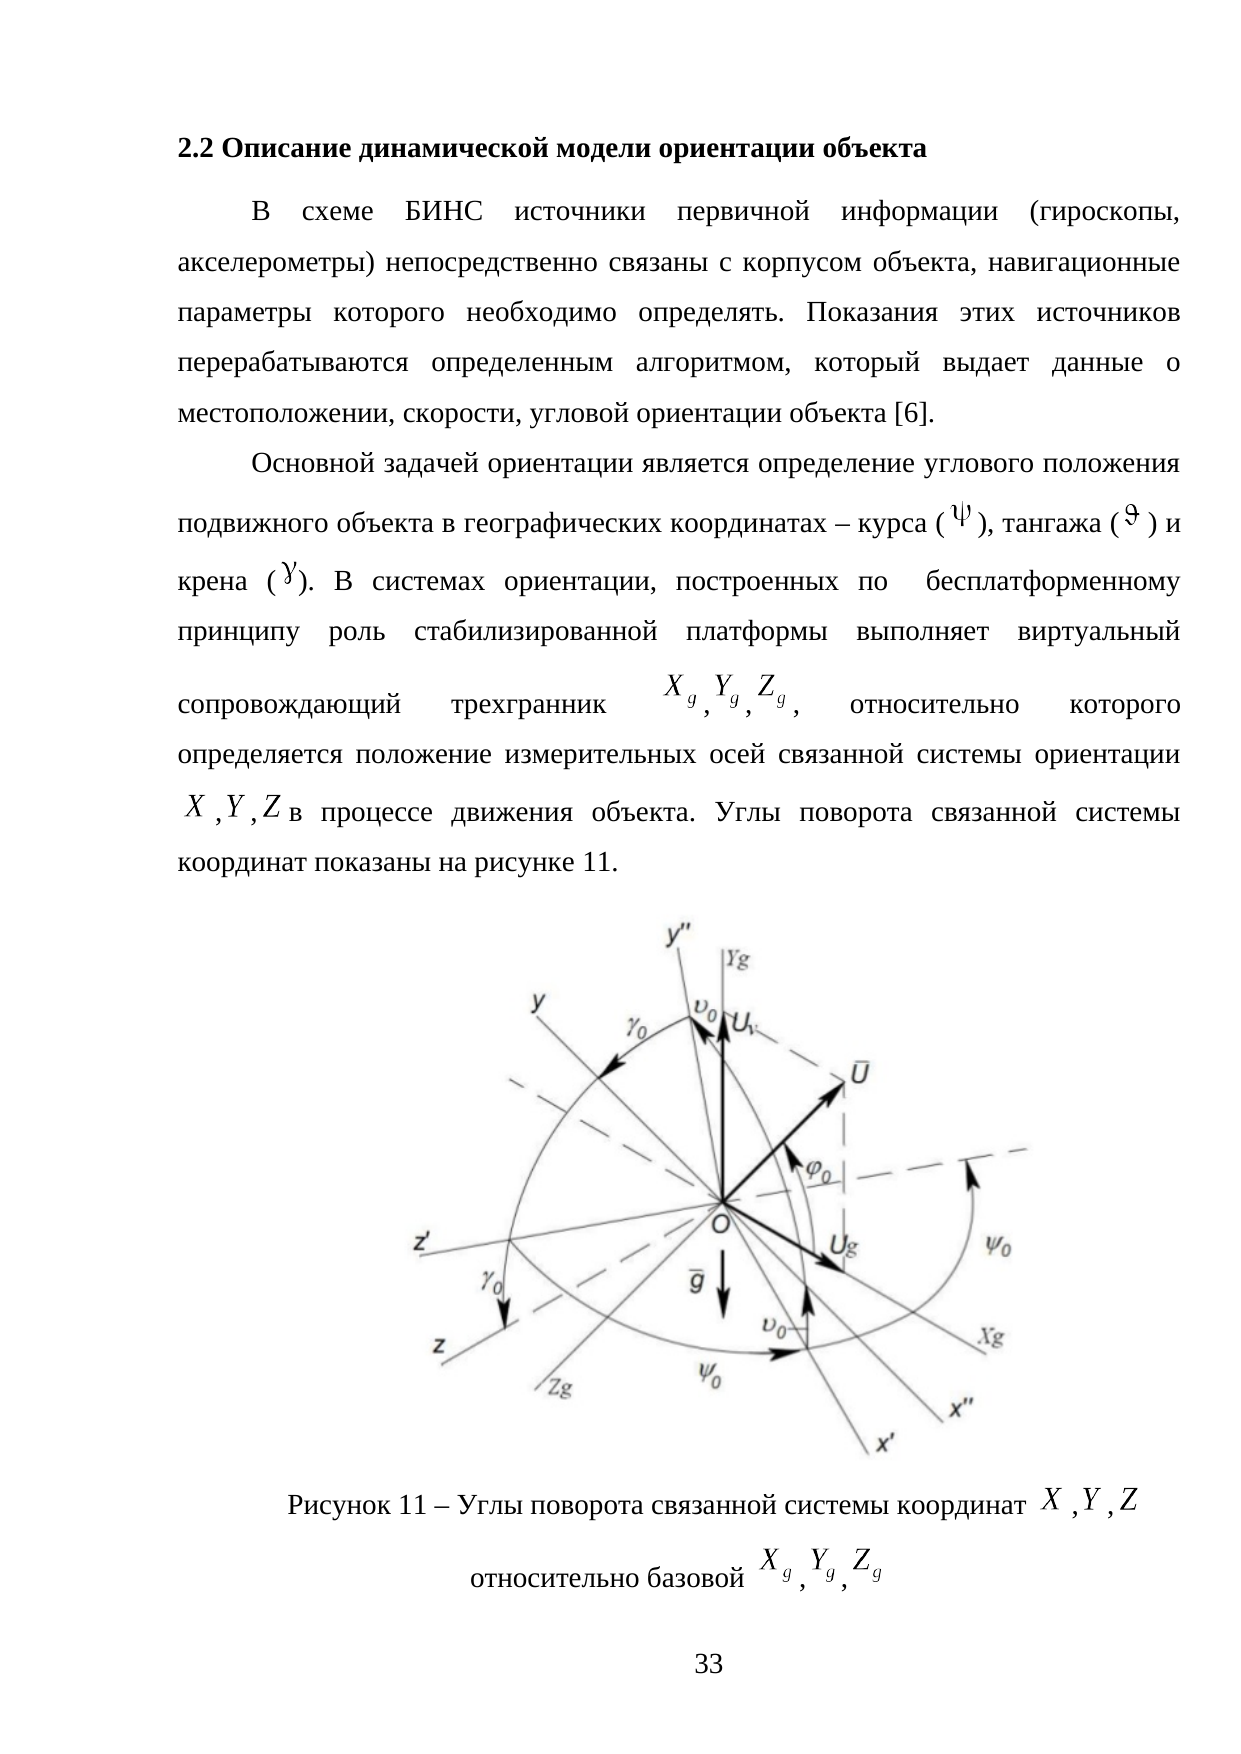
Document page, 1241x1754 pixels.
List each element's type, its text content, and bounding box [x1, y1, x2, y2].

text В схеме БИНС источники первичной информации (гироскопы, акселерометры) непосредственно связаны с корпусом объекта, навигационные параметры которого необходимо определять. Показания этих источников перерабатываются определенным алгоритмом, который выдает данные о местоположении, скорости, угловой ориентации объекта [6]. [177, 193, 1181, 428]
text Основной задачей ориентации является определение углового положения подвижного объекта в географических координатах – курса (), тангажа () и крена (). В системах ориентации, построенных по бесплатформенному принципу роль стабилизированной платформы выполняет виртуальный сопровождающий трехгранник ,,, относительно которого определяется положение измерительных осей связанной системы ориентации ,,в процессе движения объекта. Углы поворота связанной системы координат показаны на рисунке 11. [177, 445, 1181, 878]
text 2.2 Описание динамической модели ориентации объекта [177, 131, 1181, 164]
text Рисунок 11 – Углы поворота связанной системы координат ,, относительно базовой ,, [177, 1480, 1181, 1594]
picture [384, 894, 1048, 1464]
